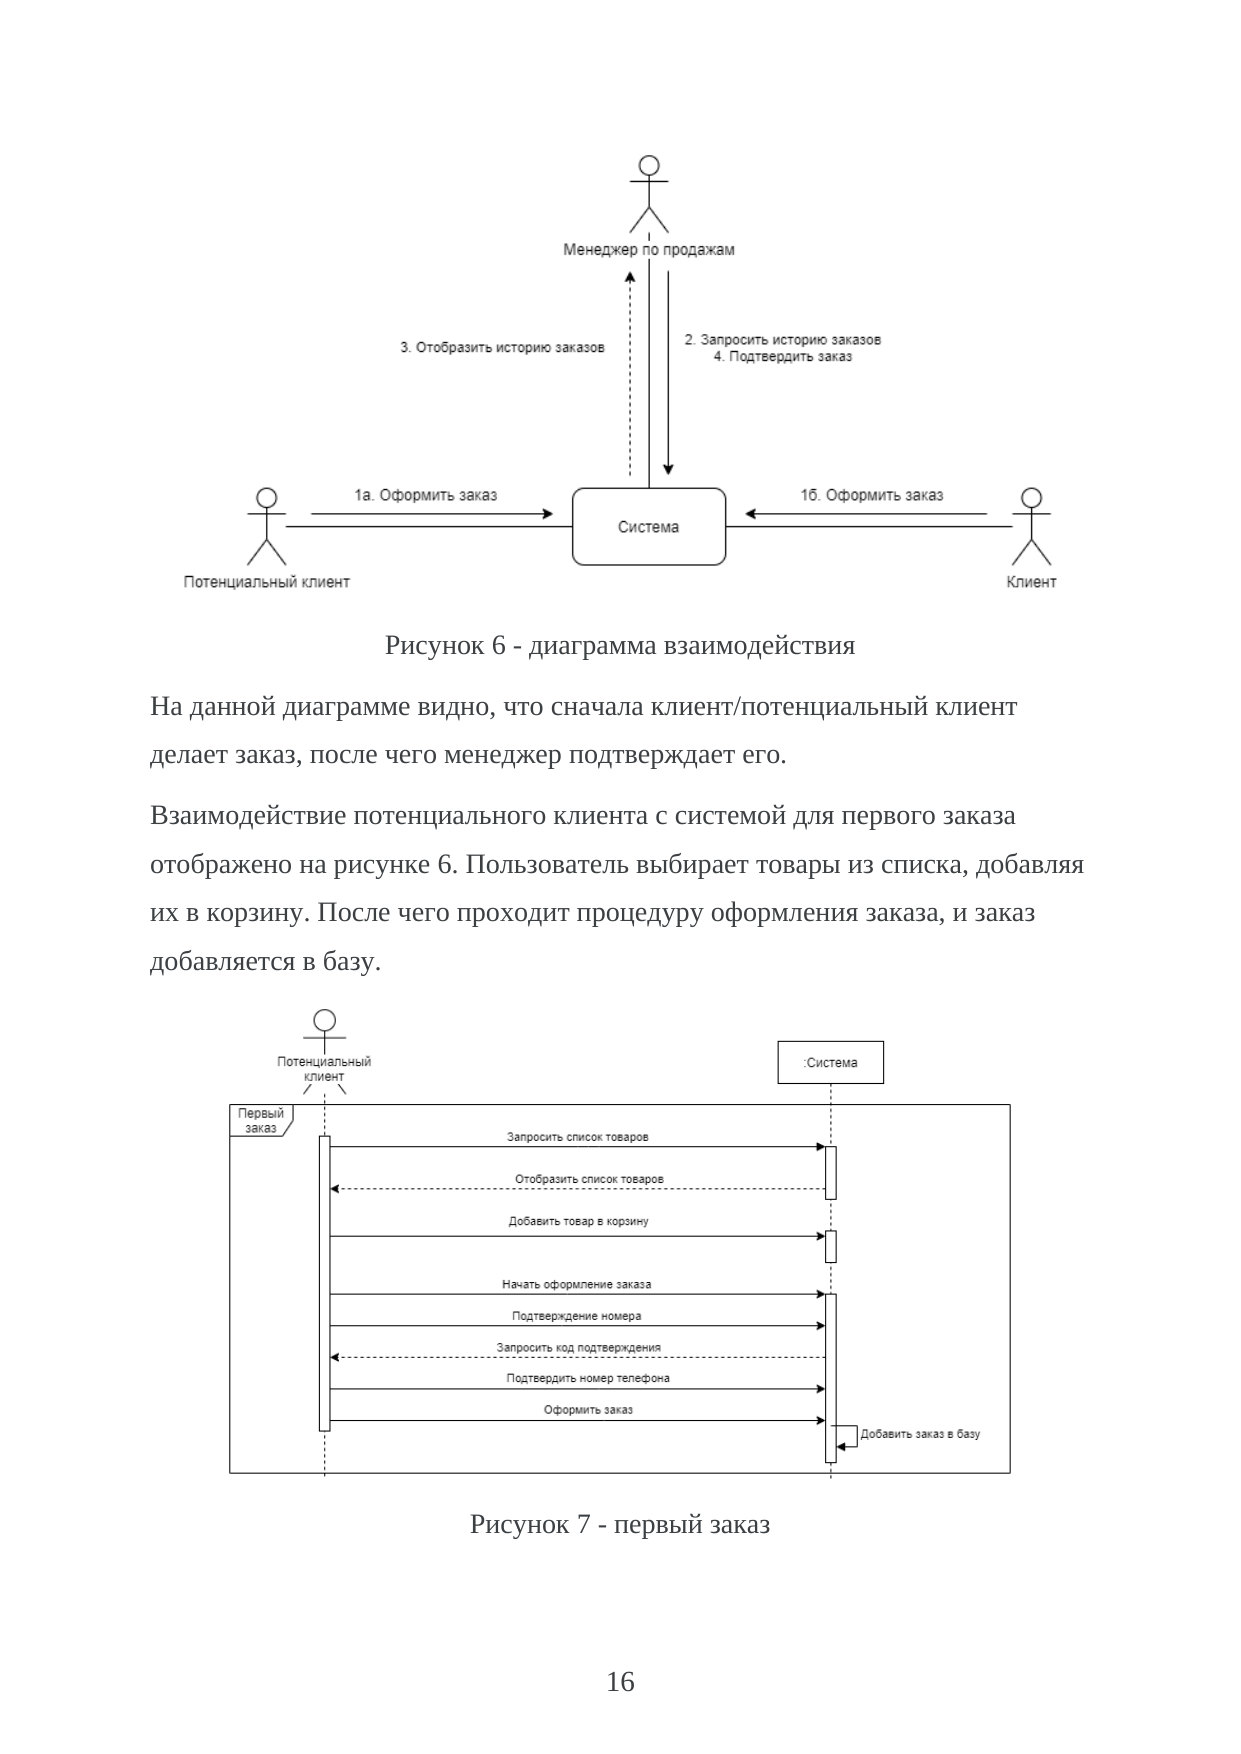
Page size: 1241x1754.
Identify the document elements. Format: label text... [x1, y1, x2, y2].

text Рисунок 7 - первый заказ [150, 1508, 1090, 1540]
text Рисунок 6 - диаграмма взаимодействия [150, 628, 1090, 660]
picture [177, 150, 1063, 599]
text Взаимодействие потенциального клиента с системой для первого заказа отображено на рисунке 6. Пользователь выбирает товары из списка, добавляя их в корзину. После чего проходит процедуру оформления заказа, и заказ добавляется в базу. [150, 798, 1090, 976]
picture [224, 1005, 1016, 1479]
text На данной диаграмме видно, что сначала клиент/потенциальный клиент делает заказ, после чего менеджер подтверждает его. [150, 689, 1090, 770]
